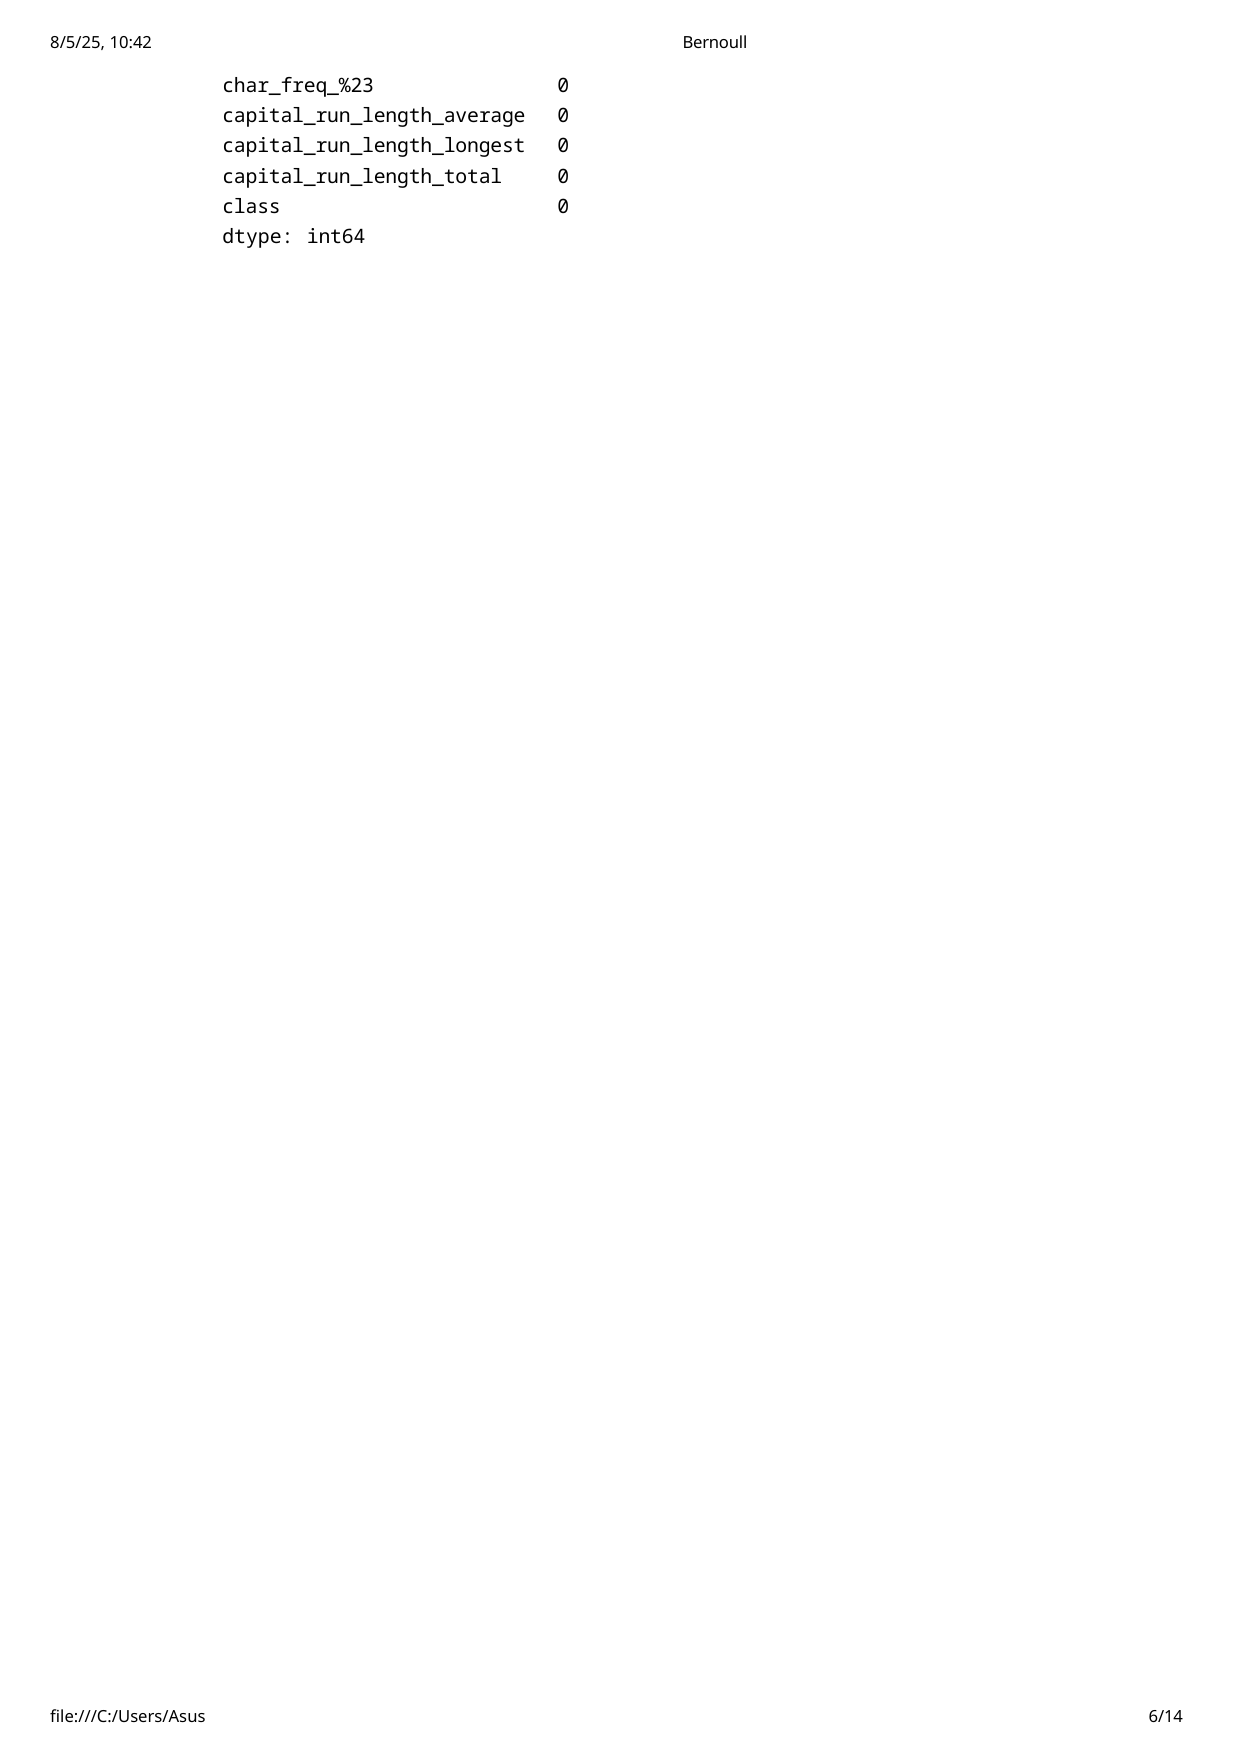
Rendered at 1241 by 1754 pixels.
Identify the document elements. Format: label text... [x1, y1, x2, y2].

text capital_run_length_average 0 [222, 101, 1137, 128]
text capital_run_length_total 0 [222, 162, 1137, 189]
text class 0 [222, 192, 1137, 219]
text capital_run_length_longest 0 [222, 132, 1137, 158]
text dtype: int64 [222, 223, 1137, 249]
text char_freq_%23 0 [222, 71, 1137, 98]
